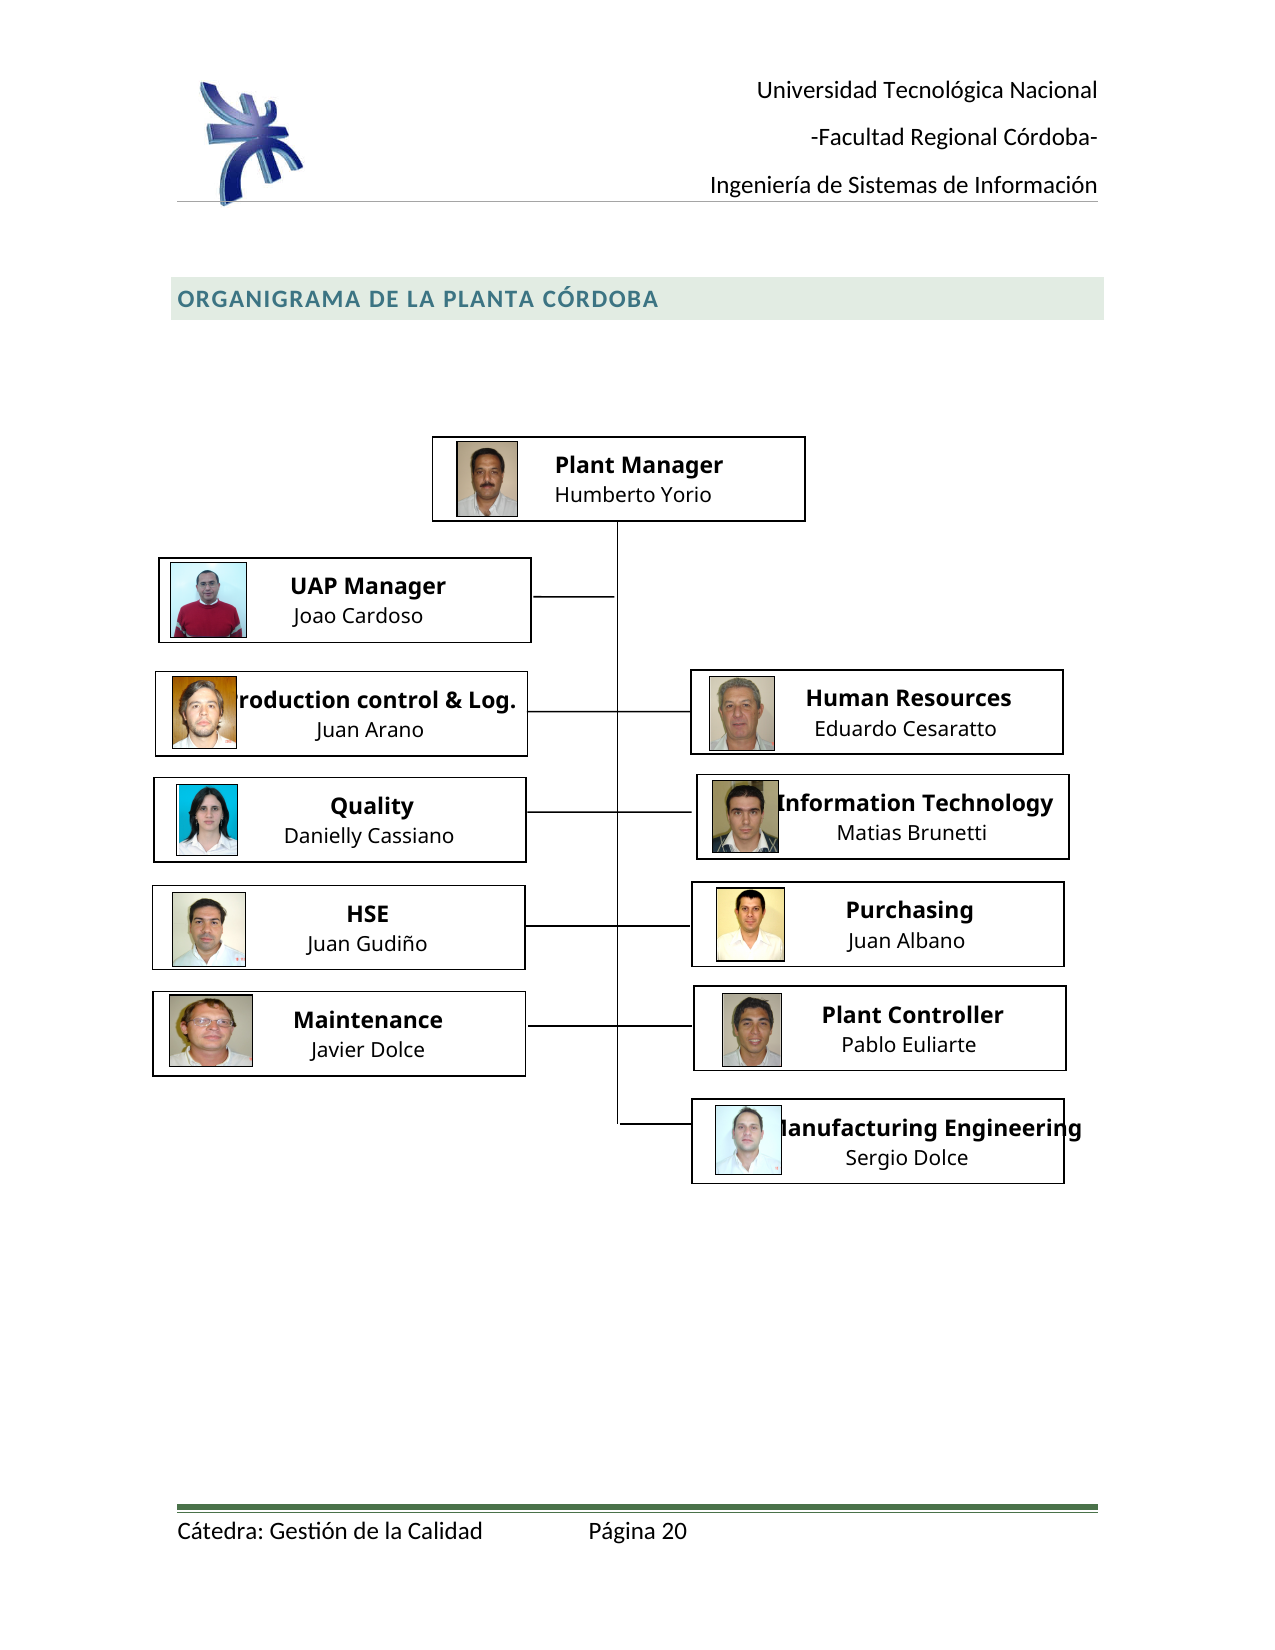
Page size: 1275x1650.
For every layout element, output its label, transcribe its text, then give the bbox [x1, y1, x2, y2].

subtitle Organigrama de la Planta Córdoba [177, 283, 1098, 314]
picture [723, 994, 781, 1066]
picture [198, 202, 305, 208]
picture [173, 893, 245, 966]
picture [713, 781, 778, 852]
picture [198, 80, 305, 201]
picture [170, 996, 252, 1066]
picture [173, 677, 236, 748]
picture [458, 442, 517, 516]
picture [717, 889, 784, 960]
picture [171, 563, 246, 637]
picture [179, 785, 237, 855]
picture [716, 1106, 781, 1174]
